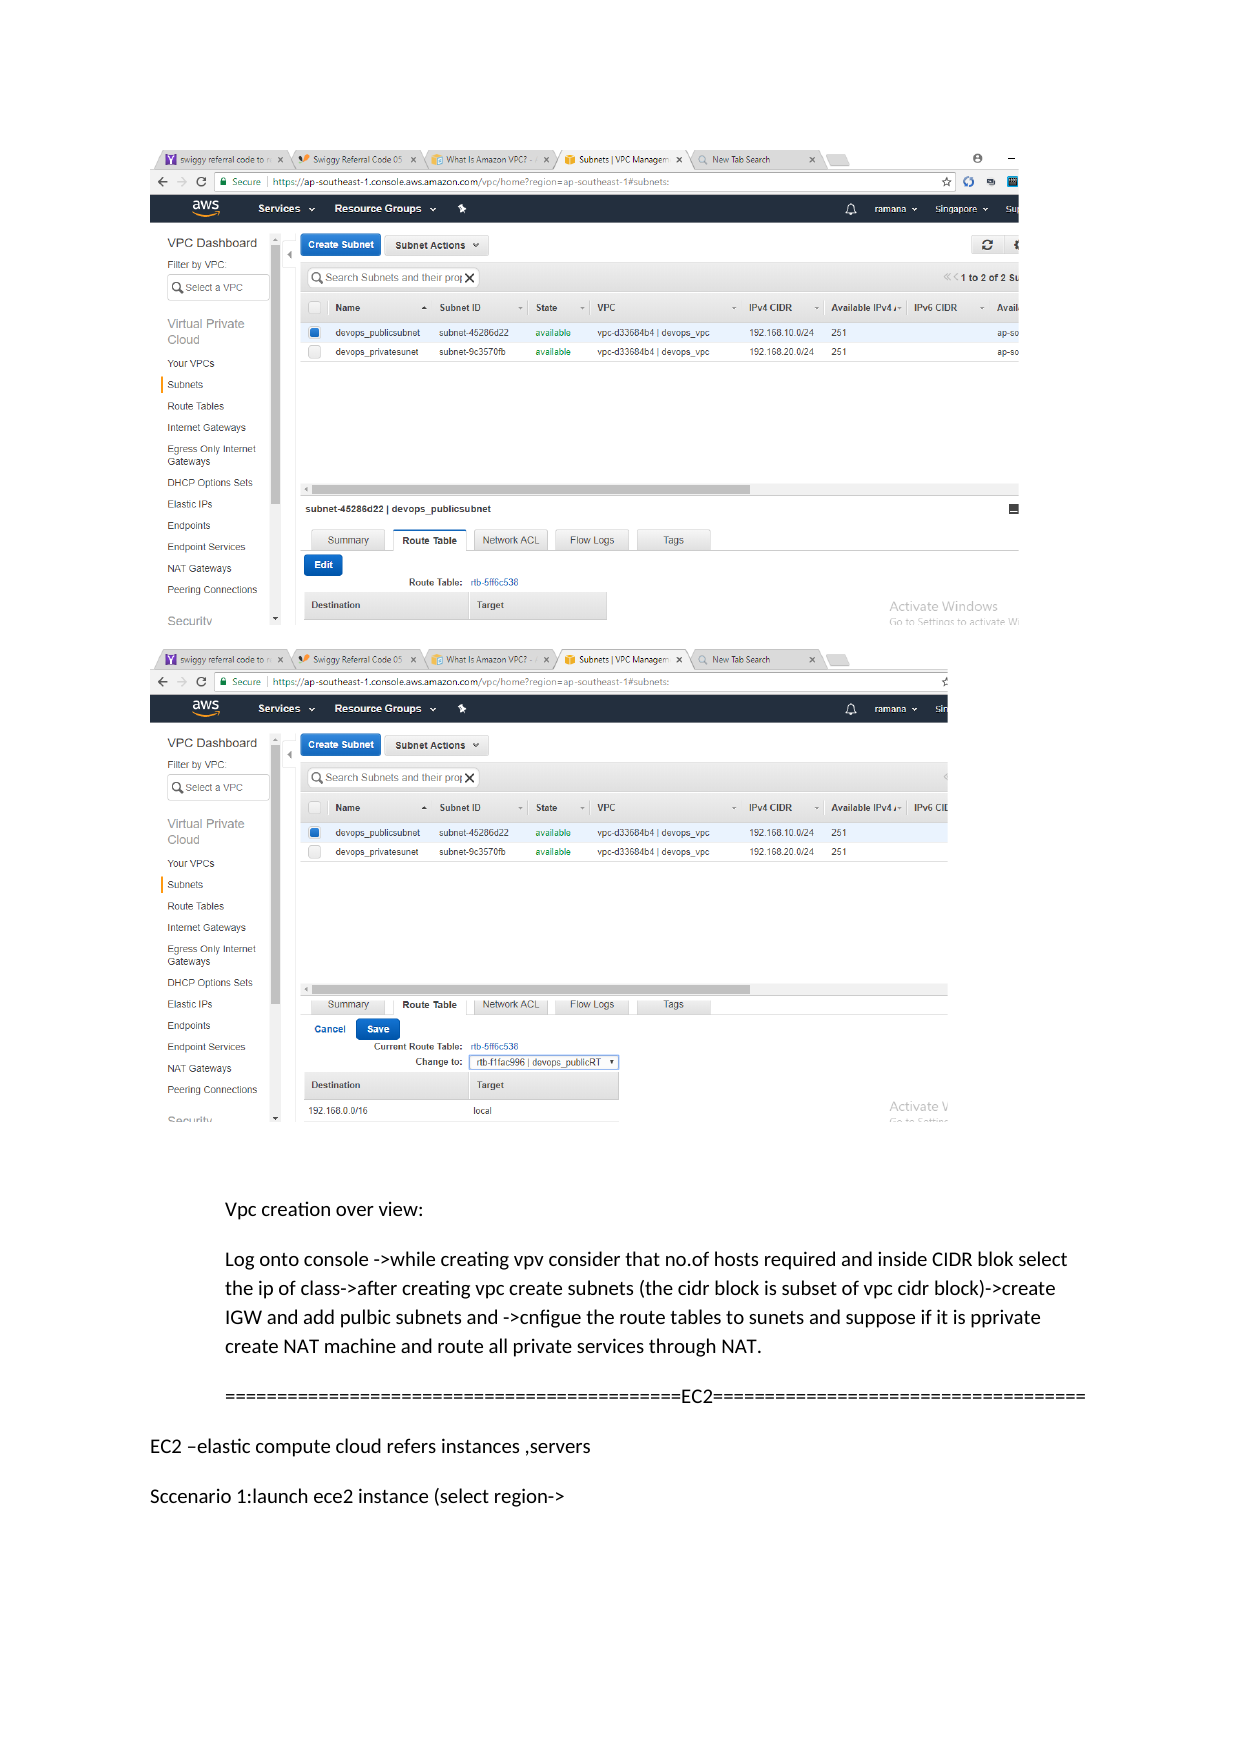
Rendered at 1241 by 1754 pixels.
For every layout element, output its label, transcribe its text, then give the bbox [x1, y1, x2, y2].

text Sccenario 1:launch ece2 instance (select region-> [150, 1483, 1090, 1509]
text EC2 –elastic compute cloud refers instances ,servers [150, 1433, 1090, 1459]
text Vpc creation over view: [225, 1196, 1090, 1221]
text ============================================EC2==================================== [225, 1383, 1090, 1409]
picture [150, 150, 1019, 625]
text Log onto console ->while creating vpv consider that no.of hosts required and inside CIDR blok select the ip of class->after creating vpc create subnets (the cidr block is subset of vpc cidr block)->create IGW and add pulbic subnets and ->cnfigue the route tables to sunets and suppose if it is pprivate create NAT machine and route all private services through NAT. [225, 1246, 1090, 1359]
picture [150, 649, 948, 1122]
